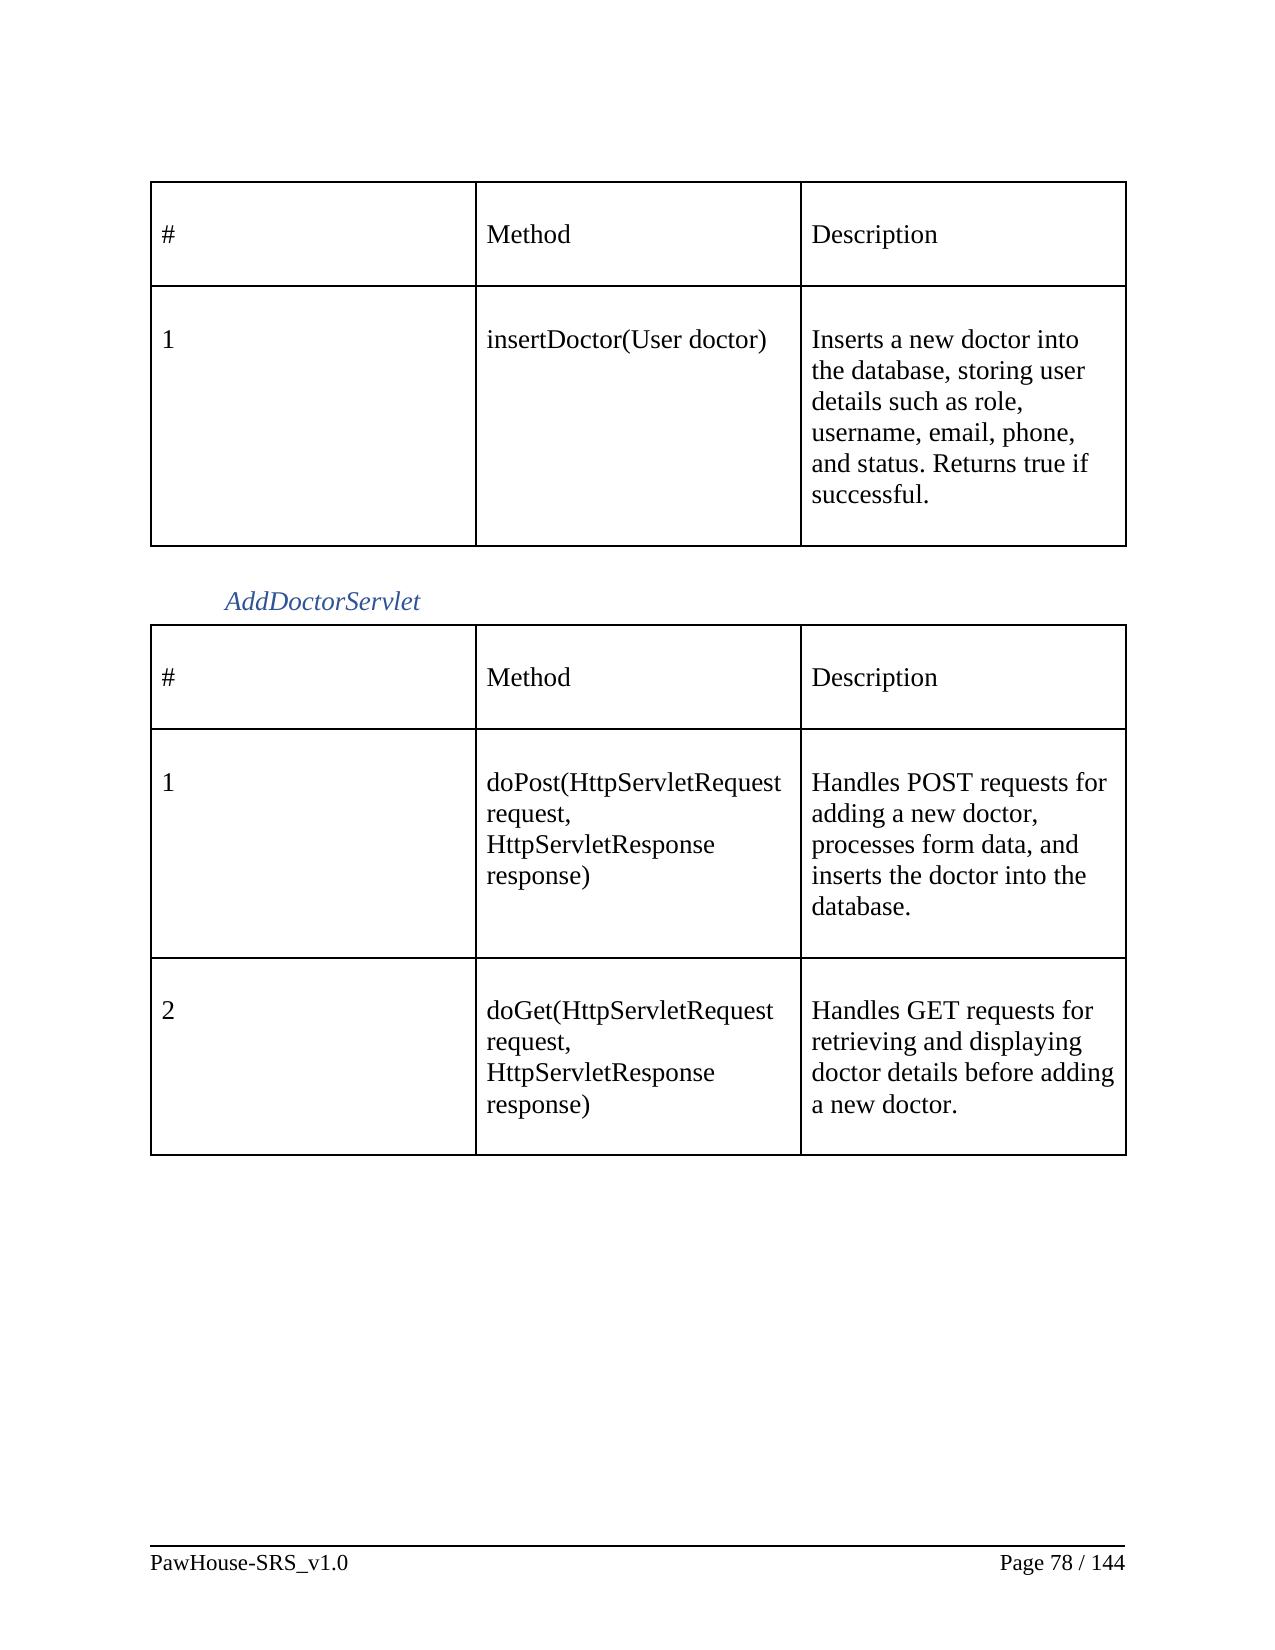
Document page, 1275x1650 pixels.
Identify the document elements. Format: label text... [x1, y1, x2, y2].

table_header # [152, 183, 475, 285]
table_header Description [802, 183, 1125, 285]
table_cell doPost(HttpServletRequest request, HttpServletResponse response) [477, 730, 800, 957]
table_header Method [477, 183, 800, 285]
table_cell 1 [152, 287, 475, 545]
table_cell Handles POST requests for adding a new doctor, processes form data, and inserts the doctor into the database. [802, 730, 1125, 957]
table_header Description [802, 626, 1125, 728]
table_cell 2 [152, 959, 475, 1154]
subtitle AddDoctorServlet [225, 584, 1125, 616]
table_header # [152, 626, 475, 728]
table_cell Handles GET requests for retrieving and displaying doctor details before adding a new doctor. [802, 959, 1125, 1154]
table_cell 1 [152, 730, 475, 957]
table_cell insertDoctor(User doctor) [477, 287, 800, 545]
table_header Method [477, 626, 800, 728]
table_cell doGet(HttpServletRequest request, HttpServletResponse response) [477, 959, 800, 1154]
table_cell Inserts a new doctor into the database, storing user details such as role, username, email, phone, and status. Returns true if successful. [802, 287, 1125, 545]
